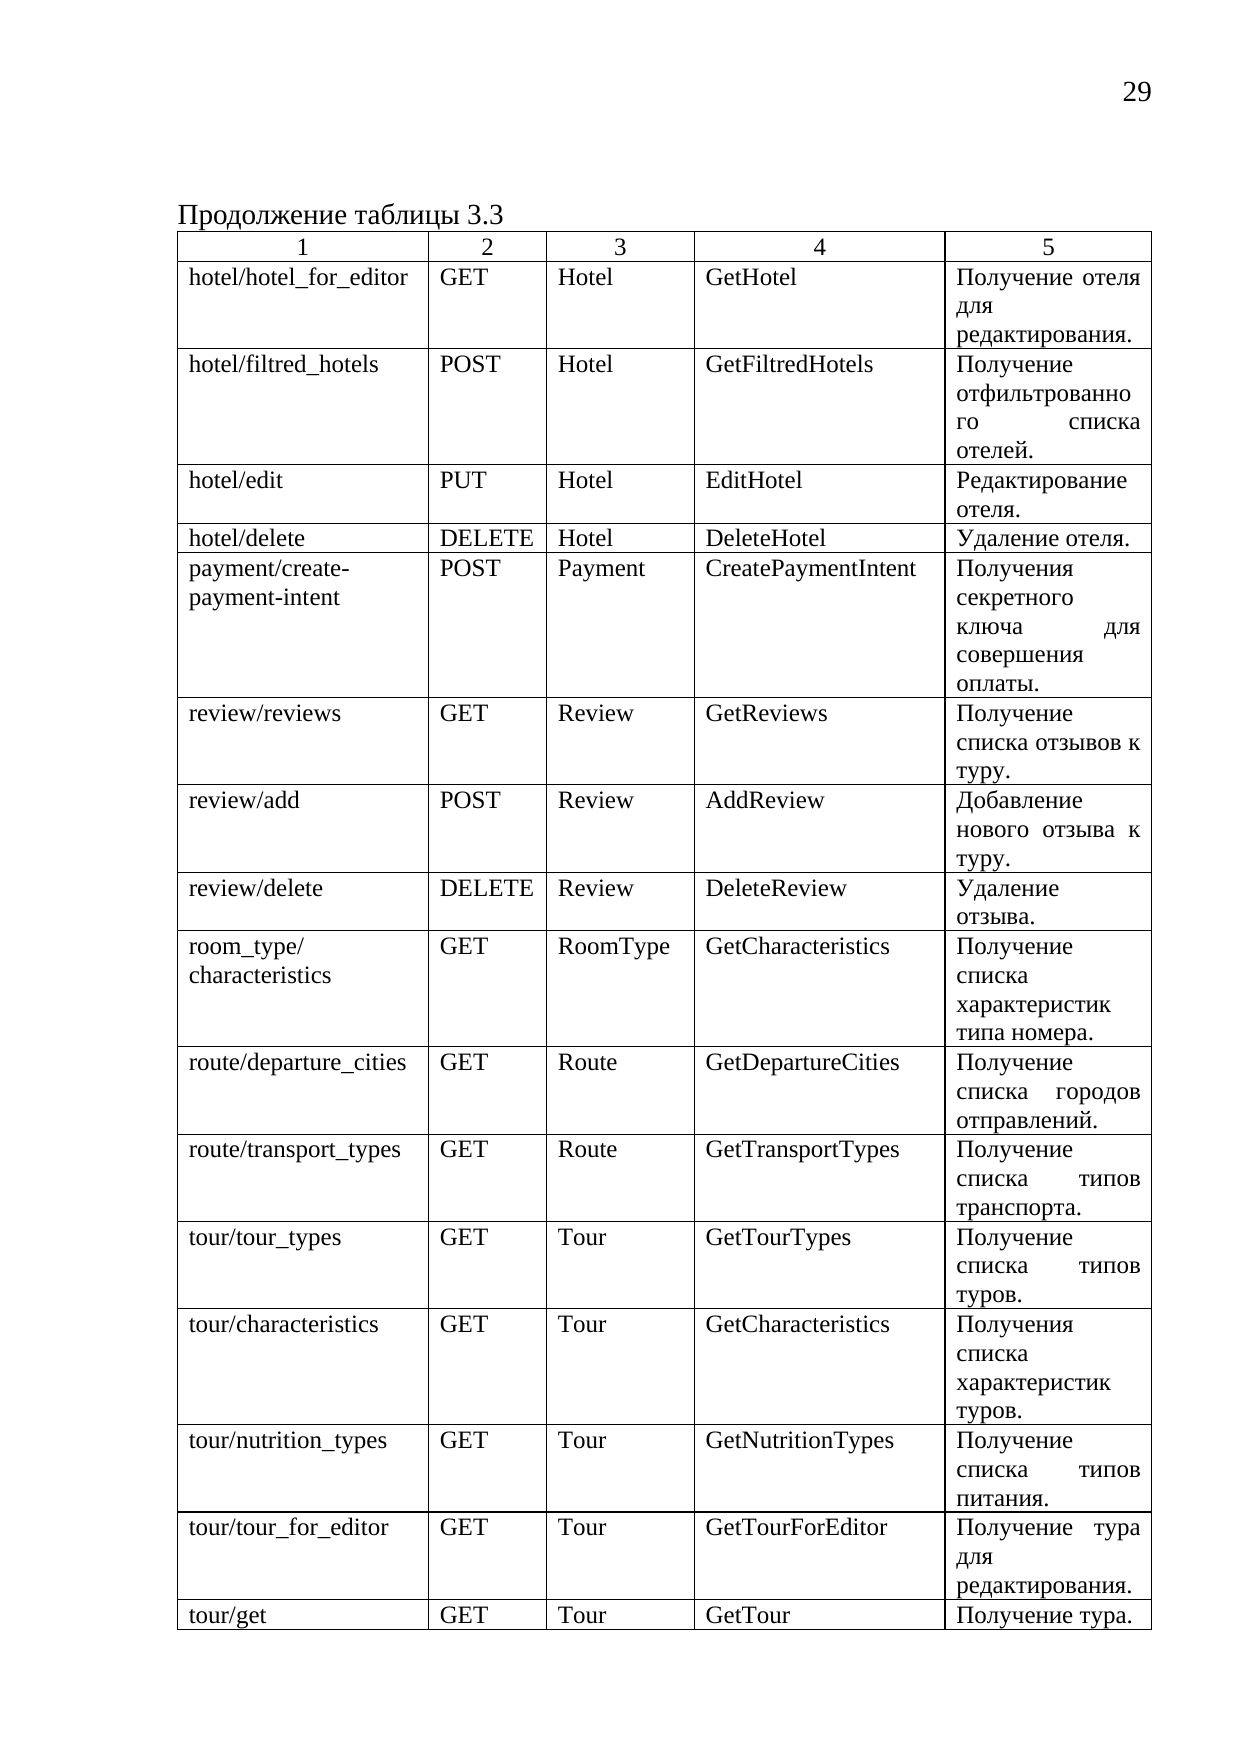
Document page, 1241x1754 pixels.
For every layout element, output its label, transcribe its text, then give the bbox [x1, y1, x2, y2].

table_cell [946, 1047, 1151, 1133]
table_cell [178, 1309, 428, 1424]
table_cell Payment [547, 553, 694, 697]
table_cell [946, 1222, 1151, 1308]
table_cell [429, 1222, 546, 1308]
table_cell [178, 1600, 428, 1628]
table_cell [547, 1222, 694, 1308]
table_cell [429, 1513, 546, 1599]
table_cell GetReviews [695, 698, 944, 784]
table_header 1 [178, 232, 428, 261]
table_cell review/add [178, 785, 428, 872]
table_cell RoomType [547, 931, 694, 1046]
table_cell GET [429, 262, 546, 348]
table_cell GET [429, 698, 546, 784]
table_cell Получения секретного ключа для совершения оплаты. [946, 553, 1151, 697]
table_cell hotel/edit [178, 465, 428, 522]
table_cell GetDepartureCities [695, 1047, 944, 1133]
table_cell Hotel [547, 524, 694, 552]
table_cell GET [429, 931, 546, 1046]
table_cell DELETE [429, 524, 546, 552]
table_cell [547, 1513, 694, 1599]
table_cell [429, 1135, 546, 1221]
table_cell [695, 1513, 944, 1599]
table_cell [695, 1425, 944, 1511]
table_cell Review [547, 873, 694, 930]
table_cell payment/create-payment-intent [178, 553, 428, 697]
table_cell Добавление нового отзыва к туру. [946, 785, 1151, 872]
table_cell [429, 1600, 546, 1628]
table_cell hotel/delete [178, 524, 428, 552]
table_header 4 [695, 232, 944, 261]
table_cell EditHotel [695, 465, 944, 522]
table_cell Hotel [547, 465, 694, 522]
table_cell POST [429, 785, 546, 872]
table_cell Hotel [547, 349, 694, 464]
table_cell Получение отфильтрованного списка отелей. [946, 349, 1151, 464]
table_cell review/delete [178, 873, 428, 930]
table_cell GetHotel [695, 262, 944, 348]
table_cell Review [547, 785, 694, 872]
table_cell GetCharacteristics [695, 931, 944, 1046]
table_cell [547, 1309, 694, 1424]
table_header 5 [946, 232, 1151, 261]
table_cell Получение отеля для редактирования. [946, 262, 1151, 348]
table_cell POST [429, 553, 546, 697]
table_cell CreatePaymentIntent [695, 553, 944, 697]
table_cell route/departure_cities [178, 1047, 428, 1133]
table_cell DELETE [429, 873, 546, 930]
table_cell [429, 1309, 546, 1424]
table_cell POST [429, 349, 546, 464]
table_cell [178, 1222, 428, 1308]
table_cell Route [547, 1047, 694, 1133]
table_cell room_type/characteristics [178, 931, 428, 1046]
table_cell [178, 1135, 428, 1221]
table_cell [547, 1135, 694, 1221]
table_cell Получение списка отзывов к туру. [946, 698, 1151, 784]
table_header 3 [547, 232, 694, 261]
table_cell GET [429, 1047, 546, 1133]
table_cell DeleteHotel [695, 524, 944, 552]
table_cell Получение списка характеристик типа номера. [946, 931, 1151, 1046]
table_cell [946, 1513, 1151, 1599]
table_cell hotel/filtred_hotels [178, 349, 428, 464]
table_cell Review [547, 698, 694, 784]
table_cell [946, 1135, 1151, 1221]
table_cell Hotel [547, 262, 694, 348]
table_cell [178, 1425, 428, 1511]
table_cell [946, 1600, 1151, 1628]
text Продолжение таблицы 3.3 [177, 197, 1152, 231]
table_cell Удаление отзыва. [946, 873, 1151, 930]
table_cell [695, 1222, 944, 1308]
table_cell DeleteReview [695, 873, 944, 930]
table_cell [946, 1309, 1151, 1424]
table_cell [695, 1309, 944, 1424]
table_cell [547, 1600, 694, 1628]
table_cell AddReview [695, 785, 944, 872]
table_cell Удаление отеля. [946, 524, 1151, 552]
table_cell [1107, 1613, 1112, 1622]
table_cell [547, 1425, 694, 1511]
table_header 2 [429, 232, 546, 261]
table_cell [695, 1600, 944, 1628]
table_cell GetFiltredHotels [695, 349, 944, 464]
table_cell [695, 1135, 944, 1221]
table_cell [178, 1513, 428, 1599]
table_cell Редактирование отеля. [946, 465, 1151, 522]
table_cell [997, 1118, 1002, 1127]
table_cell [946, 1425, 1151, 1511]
table_cell review/reviews [178, 698, 428, 784]
table_cell PUT [429, 465, 546, 522]
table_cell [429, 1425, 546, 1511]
table_cell hotel/hotel_for_editor [178, 262, 428, 348]
